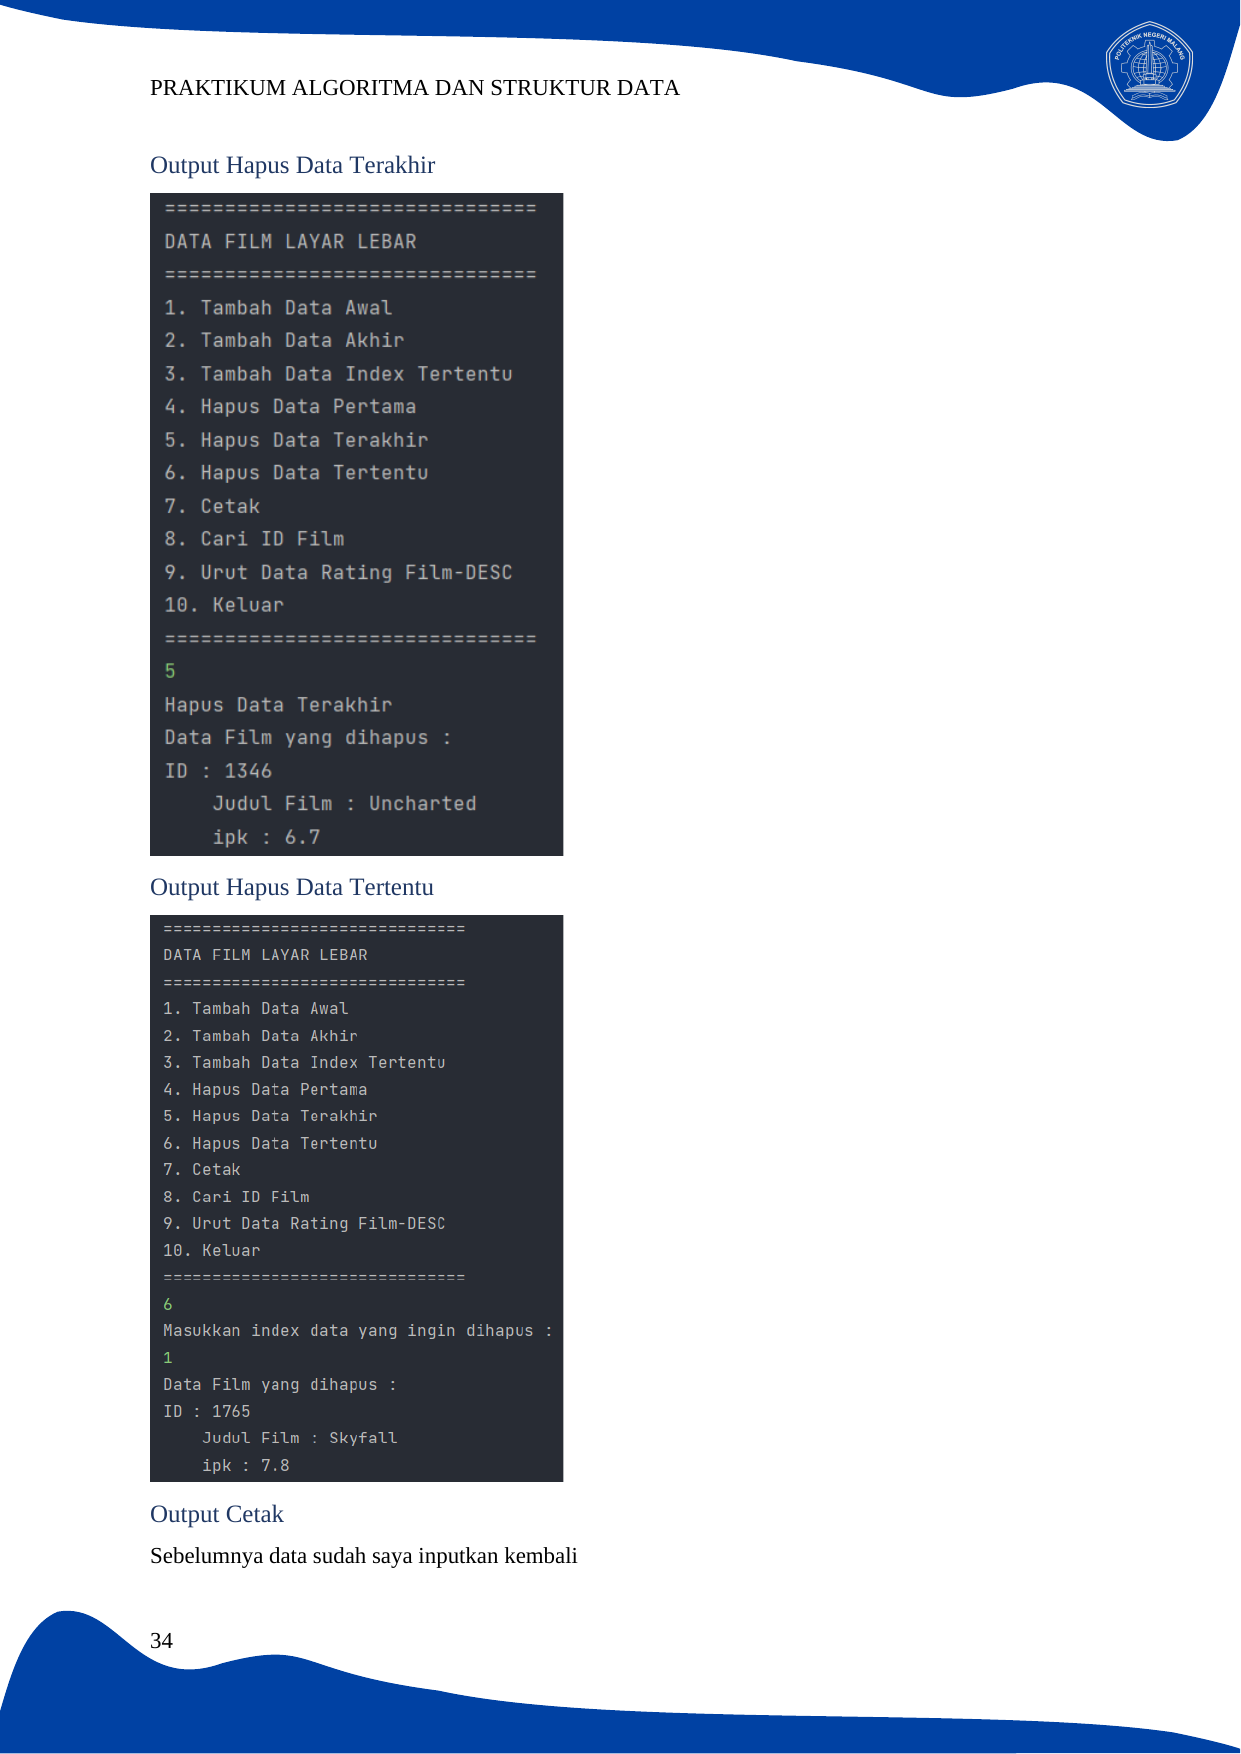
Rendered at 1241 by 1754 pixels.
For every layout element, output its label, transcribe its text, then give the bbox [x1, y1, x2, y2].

picture [150, 193, 564, 856]
picture [150, 915, 564, 1482]
subtitle Output Cetak [150, 1499, 1090, 1528]
subtitle Output Hapus Data Terakhir [150, 150, 1090, 179]
subtitle Output Hapus Data Tertentu [150, 872, 1090, 901]
text Sebelumnya data sudah saya inputkan kembali [150, 1542, 1090, 1569]
